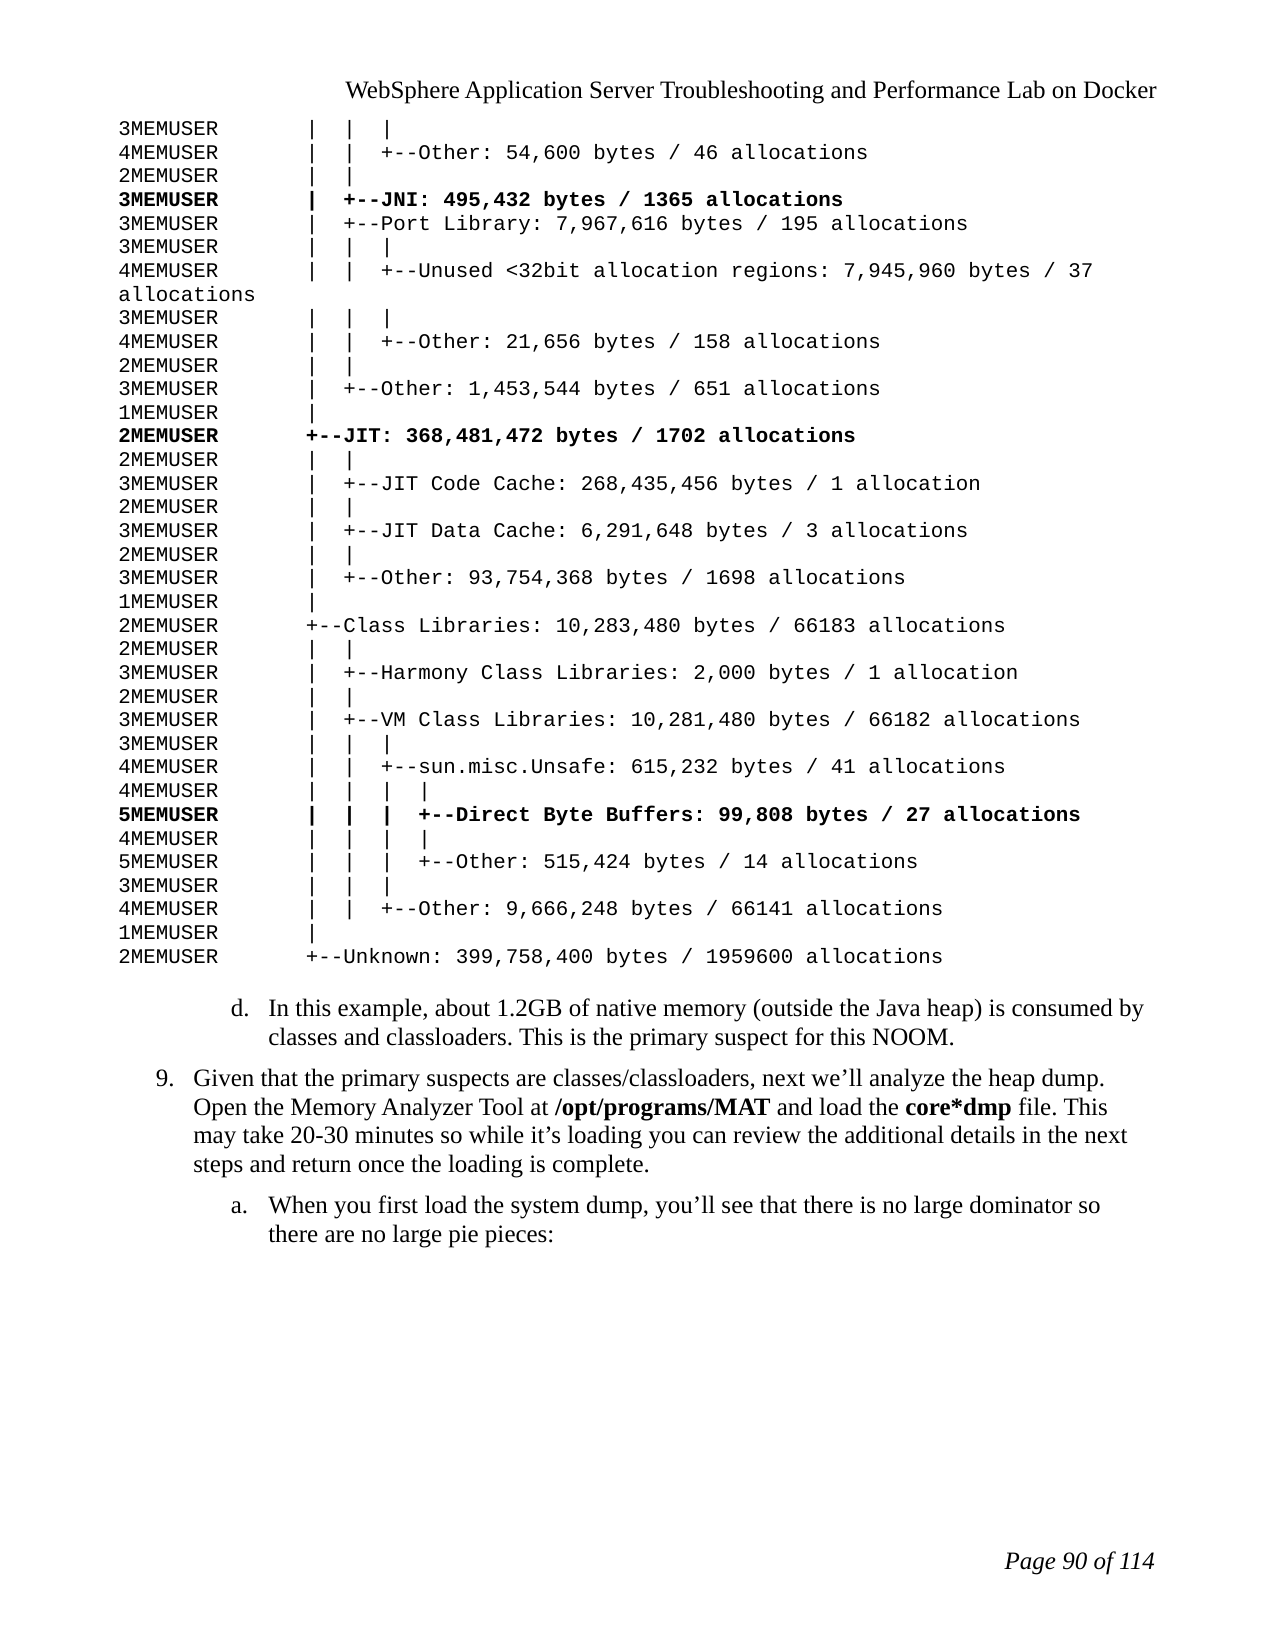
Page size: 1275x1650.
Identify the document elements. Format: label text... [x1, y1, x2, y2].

text 1MEMUSER | [118, 591, 1157, 615]
text 4MEMUSER | | +--Other: 9,666,248 bytes / 66141 allocations [118, 898, 1157, 922]
text 4MEMUSER | | | | [118, 780, 1157, 804]
text 5MEMUSER | | | +--Other: 515,424 bytes / 14 allocations [118, 851, 1157, 875]
text 3MEMUSER | +--Port Library: 7,967,616 bytes / 195 allocations [118, 213, 1157, 236]
text 2MEMUSER | | [118, 544, 1157, 567]
text 2MEMUSER | | [118, 449, 1157, 473]
text 4MEMUSER | | +--Other: 54,600 bytes / 46 allocations [118, 142, 1157, 165]
text 3MEMUSER | +--JNI: 495,432 bytes / 1365 allocations [118, 189, 1157, 213]
text 3MEMUSER | +--Other: 1,453,544 bytes / 651 allocations [118, 378, 1157, 402]
text 2MEMUSER | | [118, 638, 1157, 662]
text 3MEMUSER | +--Other: 93,754,368 bytes / 1698 allocations [118, 567, 1157, 591]
text 3MEMUSER | | | [118, 236, 1157, 260]
text 2MEMUSER | | [118, 165, 1157, 189]
text 1MEMUSER | [118, 922, 1157, 946]
text 3MEMUSER | | | [118, 118, 1157, 142]
list Given that the primary suspects are classes/classloaders, next we’ll analyze the heap dump. Open the Memory Analyzer Tool at /opt/programs/MAT and load the core*dmp file. This may take 20-30 minutes so while it’s loading you can review the additional details in the next steps and return once the loading is complete. [156, 1063, 1157, 1178]
text 3MEMUSER | | | [118, 733, 1157, 757]
text 1MEMUSER | [118, 402, 1157, 426]
text 2MEMUSER +--Class Libraries: 10,283,480 bytes / 66183 allocations [118, 615, 1157, 638]
list In this example, about 1.2GB of native memory (outside the Java heap) is consumed by classes and classloaders. This is the primary suspect for this NOOM. [231, 993, 1157, 1051]
text 2MEMUSER | | [118, 354, 1157, 378]
text 3MEMUSER | | | [118, 875, 1157, 898]
text 2MEMUSER | | [118, 686, 1157, 709]
text 4MEMUSER | | | | [118, 827, 1157, 851]
text 2MEMUSER +--JIT: 368,481,472 bytes / 1702 allocations [118, 426, 1157, 449]
text 3MEMUSER | +--JIT Data Cache: 6,291,648 bytes / 3 allocations [118, 520, 1157, 544]
text 5MEMUSER | | | +--Direct Byte Buffers: 99,808 bytes / 27 allocations [118, 804, 1157, 827]
text 2MEMUSER | | [118, 496, 1157, 520]
text 4MEMUSER | | +--Other: 21,656 bytes / 158 allocations [118, 331, 1157, 354]
text 3MEMUSER | +--JIT Code Cache: 268,435,456 bytes / 1 allocation [118, 473, 1157, 496]
text 3MEMUSER | +--Harmony Class Libraries: 2,000 bytes / 1 allocation [118, 662, 1157, 686]
text 3MEMUSER | | | [118, 307, 1157, 331]
text 4MEMUSER | | +--Unused <32bit allocation regions: 7,945,960 bytes / 37 allocations [118, 260, 1157, 307]
text 3MEMUSER | +--VM Class Libraries: 10,281,480 bytes / 66182 allocations [118, 709, 1157, 733]
text 4MEMUSER | | +--sun.misc.Unsafe: 615,232 bytes / 41 allocations [118, 757, 1157, 780]
text 2MEMUSER +--Unknown: 399,758,400 bytes / 1959600 allocations [118, 946, 1157, 993]
list When you first load the system dump, you’ll see that there is no large dominator so there are no large pie pieces: [231, 1191, 1157, 1277]
